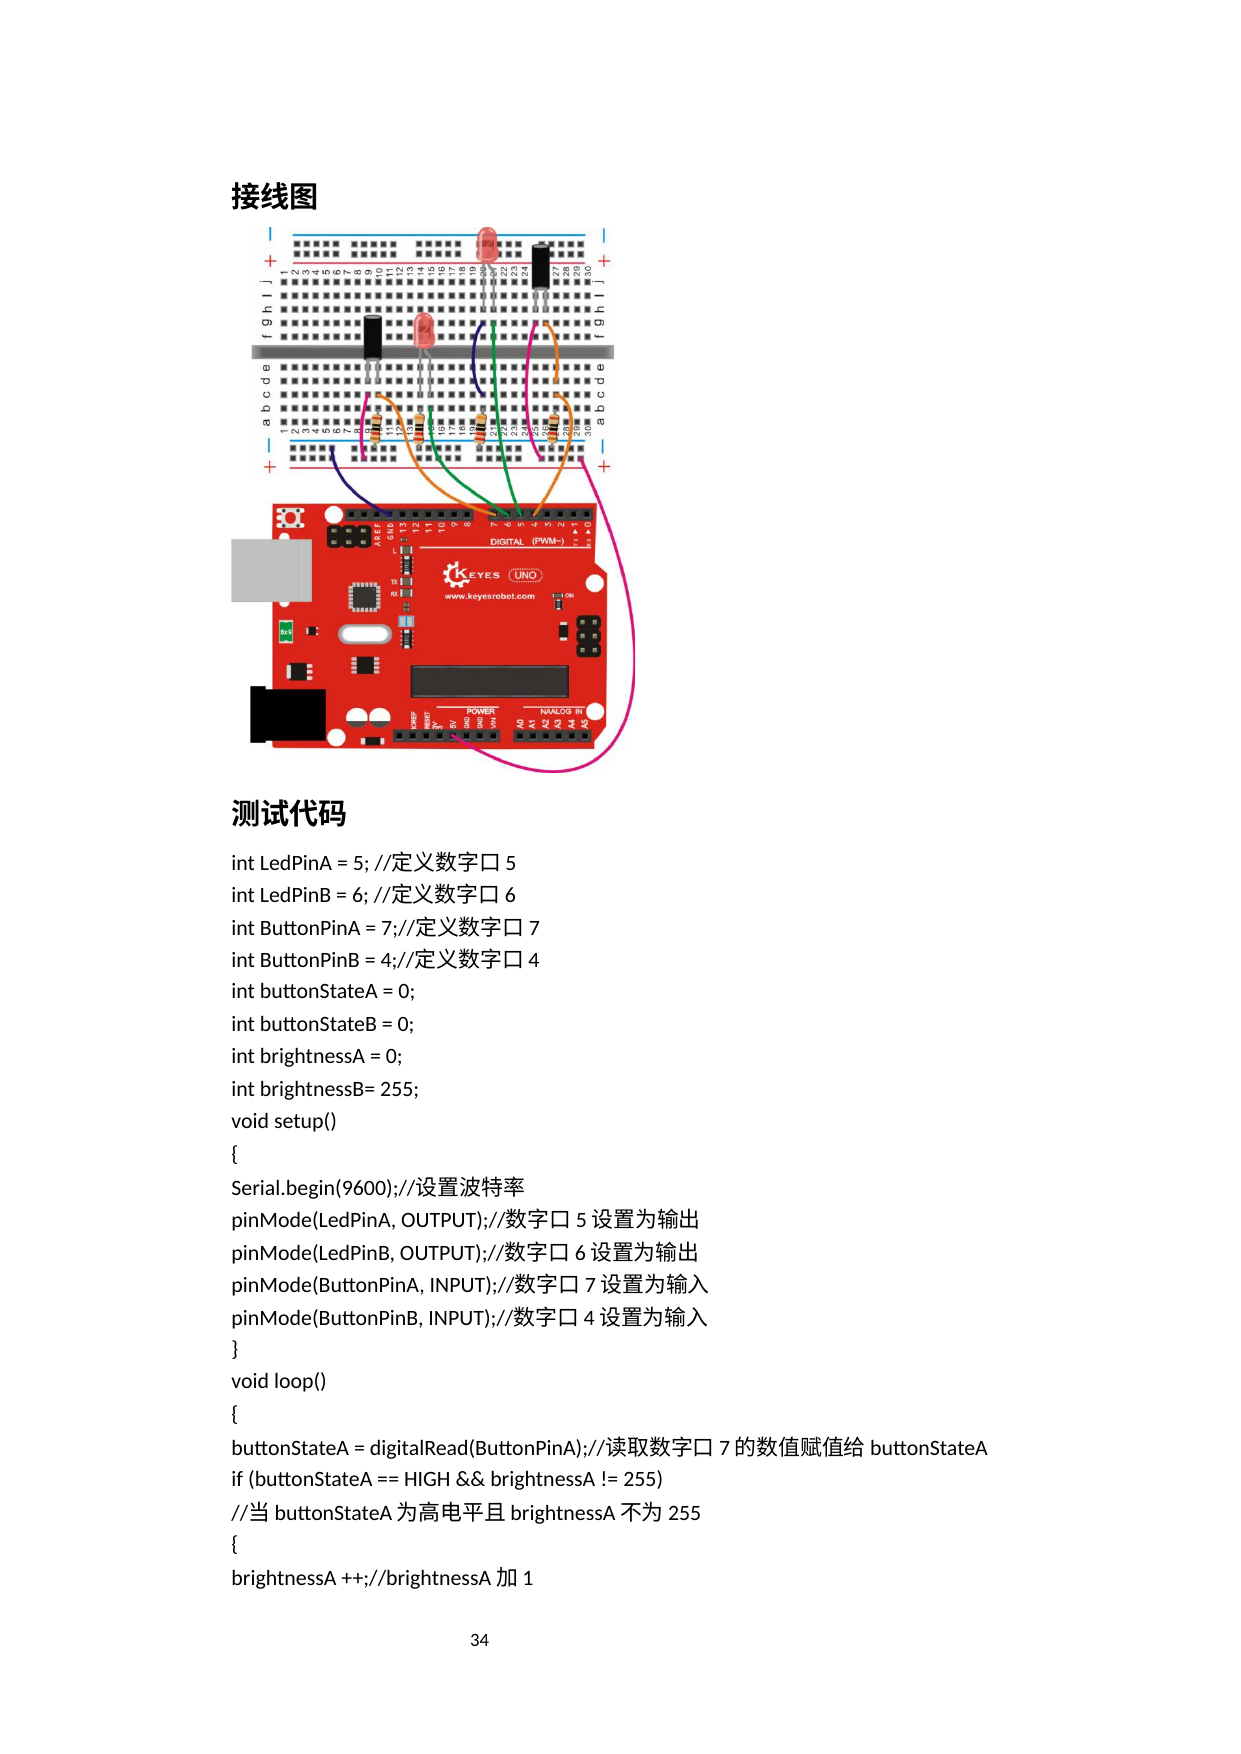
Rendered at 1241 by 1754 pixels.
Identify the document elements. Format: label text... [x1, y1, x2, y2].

text int buttonStateA = 0; [231, 974, 1053, 1007]
text //当buttonStateA为高电平且brightnessA不为255 [231, 1494, 1053, 1527]
text int buttonStateB = 0; [231, 1007, 1053, 1039]
text int LedPinB = 6; //定义数字口6 [231, 877, 1053, 909]
text buttonStateA = digitalRead(ButtonPinA);//读取数字口7的数值赋值给buttonStateA [231, 1429, 1053, 1462]
text pinMode(LedPinB, OUTPUT);//数字口6设置为输出 [231, 1234, 1053, 1267]
text Serial.begin(9600);//设置波特率 [231, 1169, 1053, 1202]
text void loop() [231, 1364, 1053, 1397]
text int ButtonPinB = 4;//定义数字口4 [231, 942, 1053, 974]
text int LedPinA = 5; //定义数字口5 [231, 844, 1053, 877]
text { [231, 1137, 1053, 1169]
text pinMode(ButtonPinA, INPUT);//数字口7设置为输入 [231, 1267, 1053, 1299]
text { [231, 1397, 1053, 1429]
picture [231, 227, 636, 773]
text 测试代码 [231, 779, 1053, 844]
text if (buttonStateA == HIGH && brightnessA != 255) [231, 1462, 1053, 1494]
text { [231, 1527, 1053, 1559]
text pinMode(LedPinA, OUTPUT);//数字口5设置为输出 [231, 1202, 1053, 1234]
text int ButtonPinA = 7;//定义数字口7 [231, 909, 1053, 942]
text void setup() [231, 1104, 1053, 1137]
text int brightnessB= 255; [231, 1072, 1053, 1104]
text } [231, 1332, 1053, 1364]
text int brightnessA = 0; [231, 1039, 1053, 1072]
text brightnessA ++;//brightnessA加1 [231, 1559, 1053, 1592]
text 接线图 [231, 162, 1053, 227]
text pinMode(ButtonPinB, INPUT);//数字口4设置为输入 [231, 1299, 1053, 1332]
